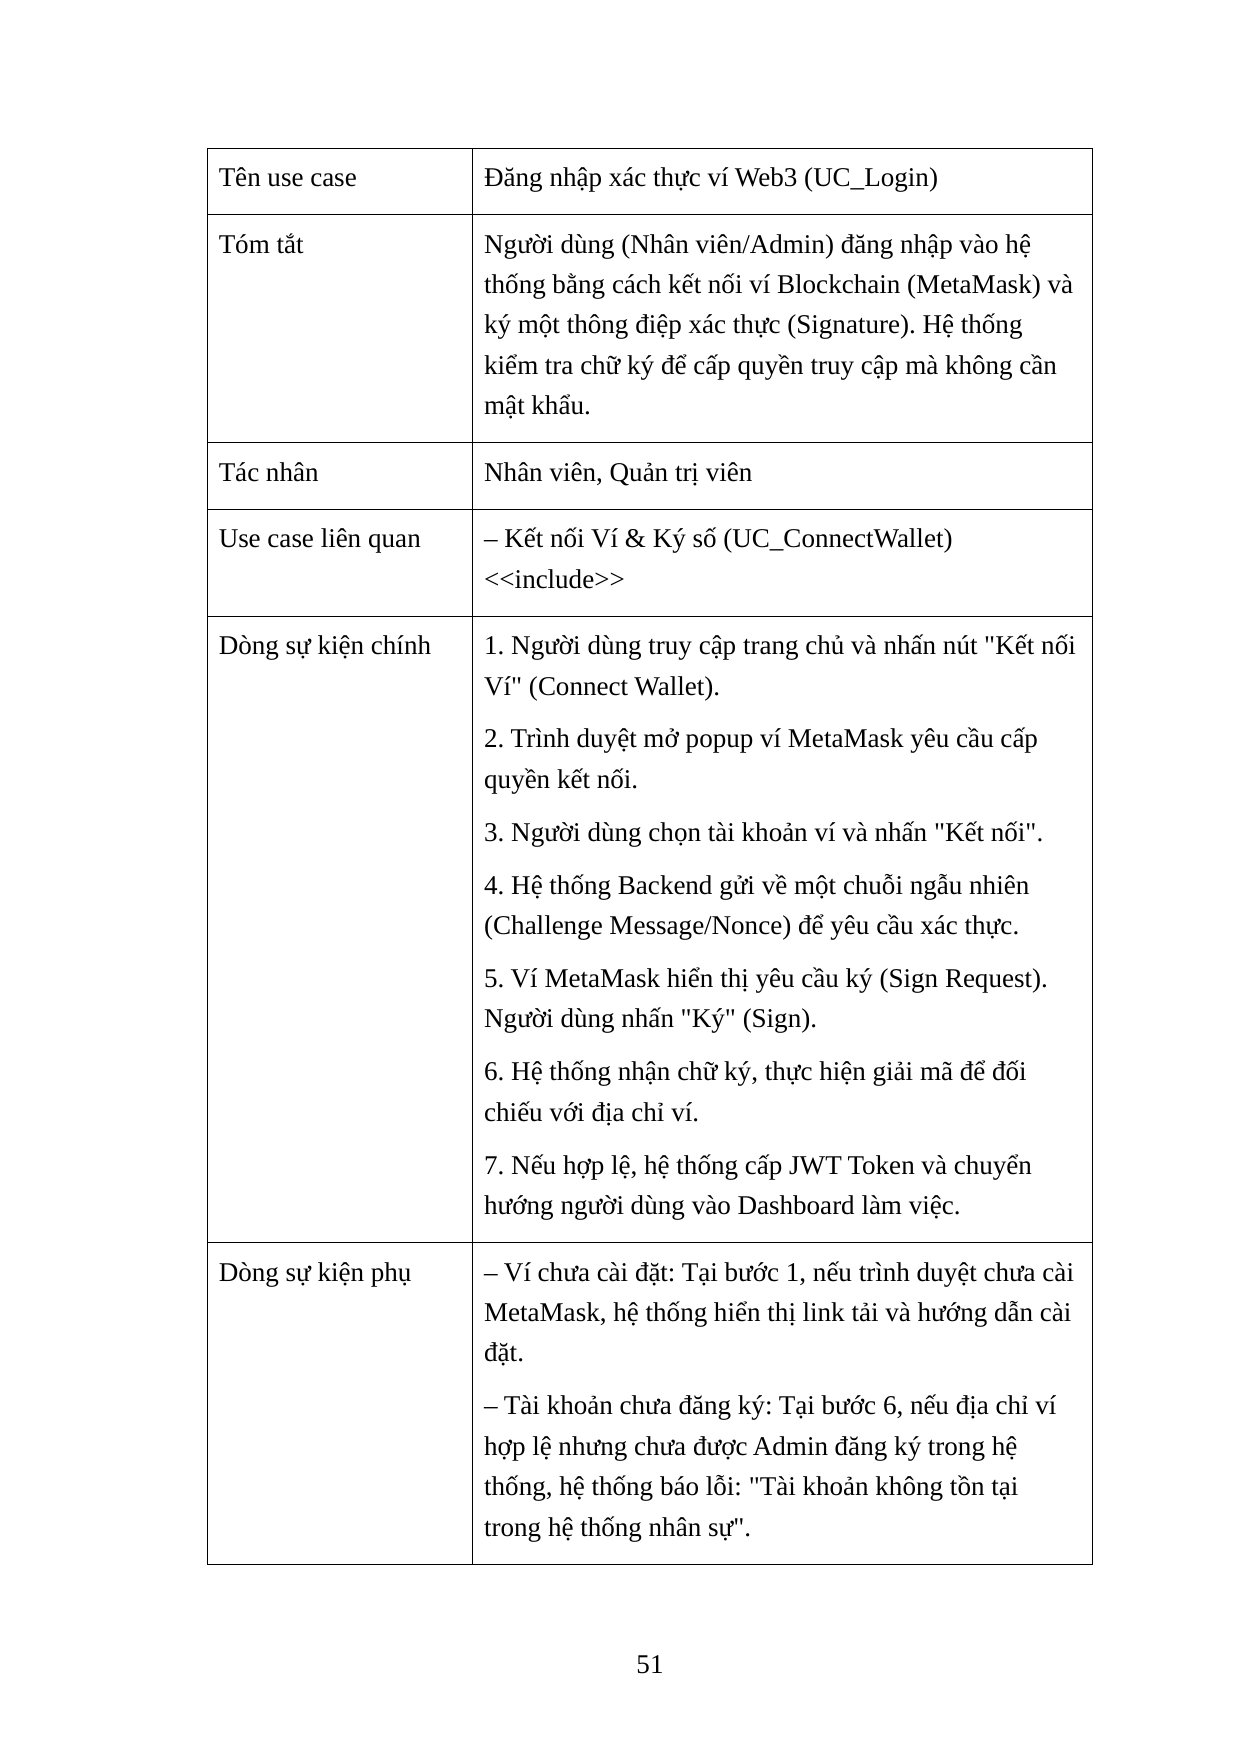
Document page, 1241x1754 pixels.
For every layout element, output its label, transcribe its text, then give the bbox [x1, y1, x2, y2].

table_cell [473, 1243, 1092, 1563]
table_cell Dòng sự kiện chính [208, 617, 472, 1242]
table_cell Người dùng (Nhân viên/Admin) đăng nhập vào hệ thống bằng cách kết nối ví Blockchain (MetaMask) và ký một thông điệp xác thực (Signature). Hệ thống kiểm tra chữ ký để cấp quyền truy cập mà không cần mật khẩu. [473, 215, 1092, 442]
table_cell Tên use case [208, 149, 472, 214]
table_cell Tóm tắt [208, 215, 472, 442]
table_cell Tác nhân [208, 443, 472, 509]
table_cell – Kết nối Ví & Ký số (UC_ConnectWallet) <<include>> [473, 510, 1092, 616]
table_cell Use case liên quan [208, 510, 472, 616]
table_cell 1. Người dùng truy cập trang chủ và nhấn nút "Kết nối Ví" (Connect Wallet). 2. Trình duyệt mở popup ví MetaMask yêu cầu cấp quyền kết nối. 3. Người dùng chọn tài khoản ví và nhấn "Kết nối". 4. Hệ thống Backend gửi về một chuỗi ngẫu nhiên (Challenge Message/Nonce) để yêu cầu xác thực. 5. Ví MetaMask hiển thị yêu cầu ký (Sign Request). Người dùng nhấn "Ký" (Sign). 6. Hệ thống nhận chữ ký, thực hiện giải mã để đối chiếu với địa chỉ ví. 7. Nếu hợp lệ, hệ thống cấp JWT Token và chuyển hướng người dùng vào Dashboard làm việc. [473, 617, 1092, 1242]
table_cell Dòng sự kiện phụ [208, 1243, 472, 1563]
table_cell Đăng nhập xác thực ví Web3 (UC_Login) [473, 149, 1092, 214]
table_cell Nhân viên, Quản trị viên [473, 443, 1092, 509]
